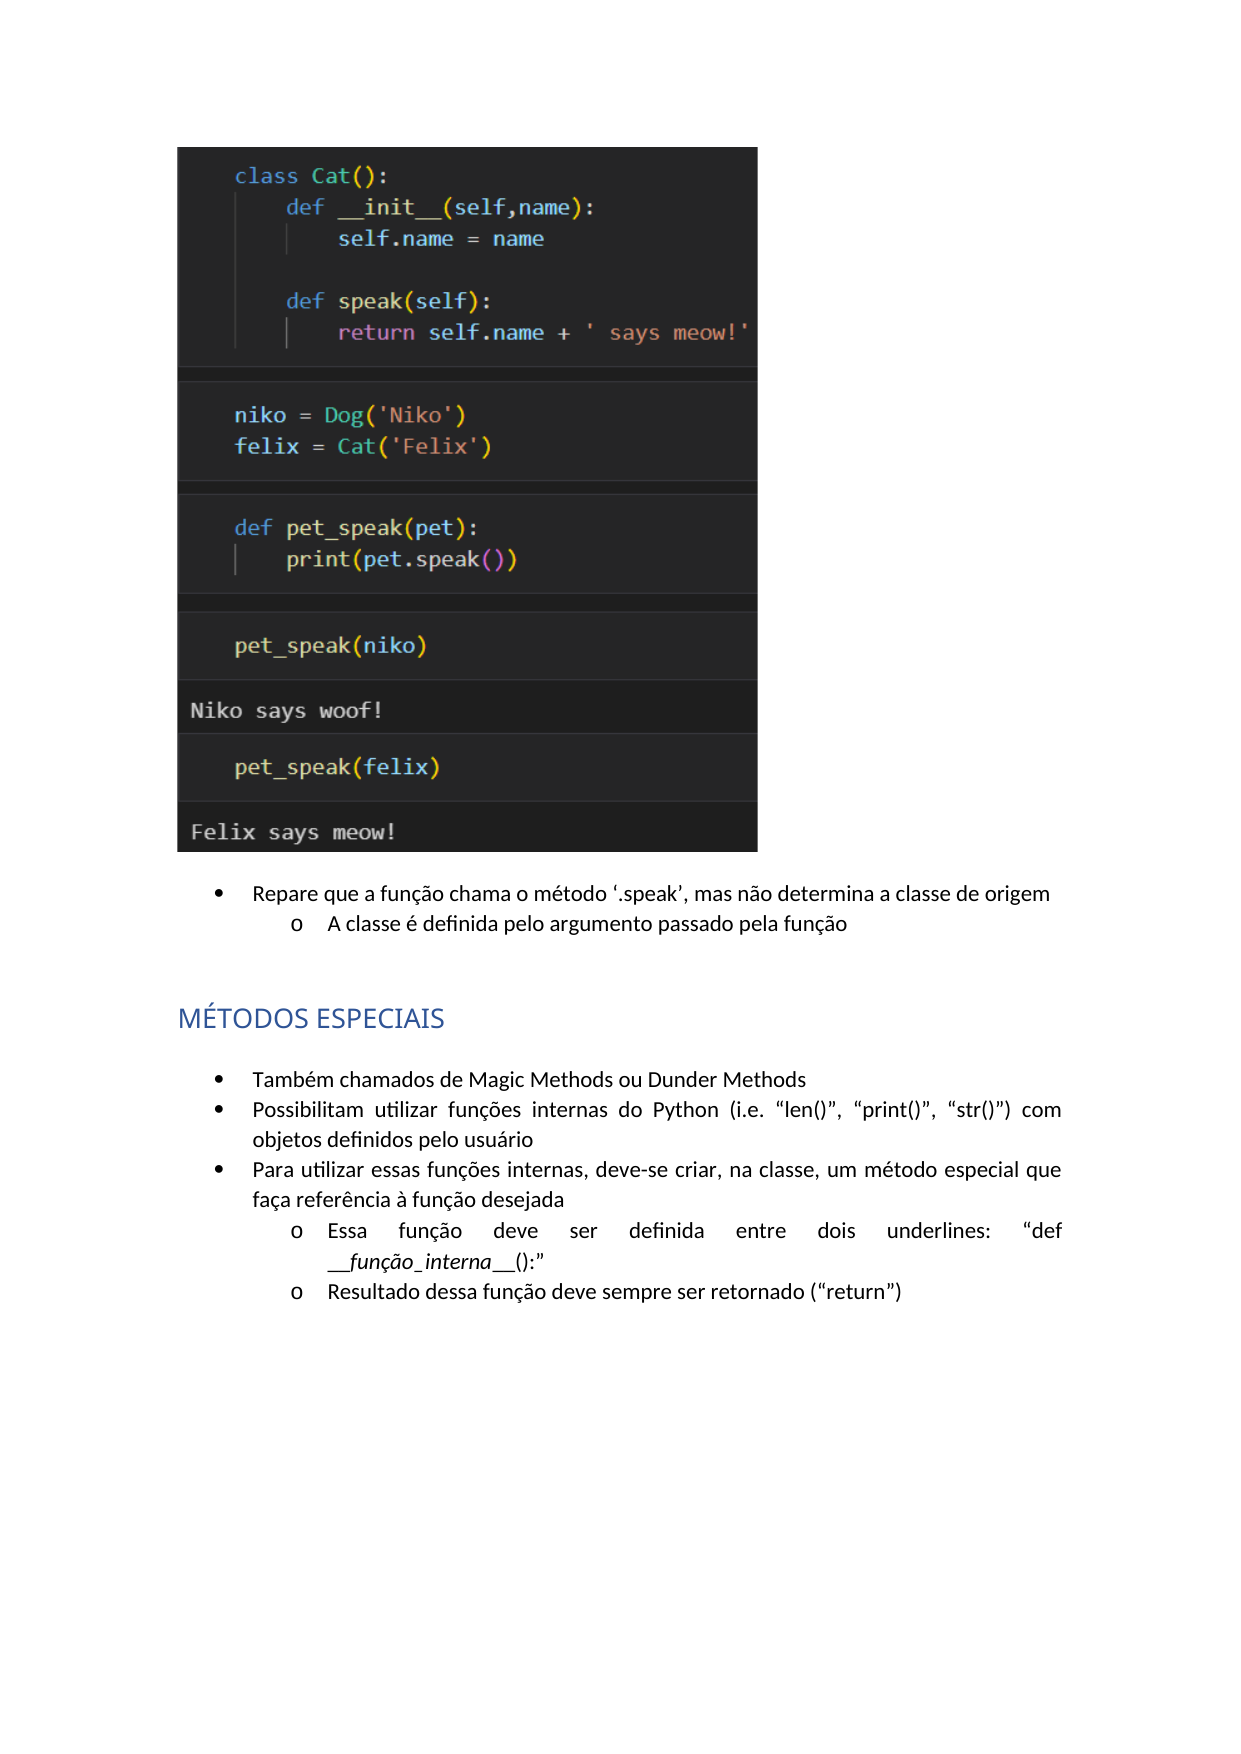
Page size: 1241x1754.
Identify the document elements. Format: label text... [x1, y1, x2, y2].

list Para utilizar essas funções internas, deve-se criar, na classe, um método especial que faça referência à função desejada [215, 1155, 1063, 1214]
subtitle MÉTODOS ESPECIAIS [177, 1000, 1063, 1037]
list Resultado dessa função deve sempre ser retornado (“return”) [290, 1277, 1063, 1307]
list Também chamados de Magic Methods ou Dunder Methods [215, 1065, 1063, 1093]
list A classe é definida pelo argumento passado pela função [290, 909, 1063, 938]
list Possibilitam utilizar funções internas do Python (i.e. “len()”, “print()”, “str()”) com objetos definidos pelo usuário [215, 1095, 1063, 1153]
list Essa função deve ser definida entre dois underlines: “def __função_interna__():” [290, 1216, 1063, 1275]
picture [177, 147, 758, 852]
list Repare que a função chama o método ‘.speak’, mas não determina a classe de origem [215, 879, 1063, 907]
